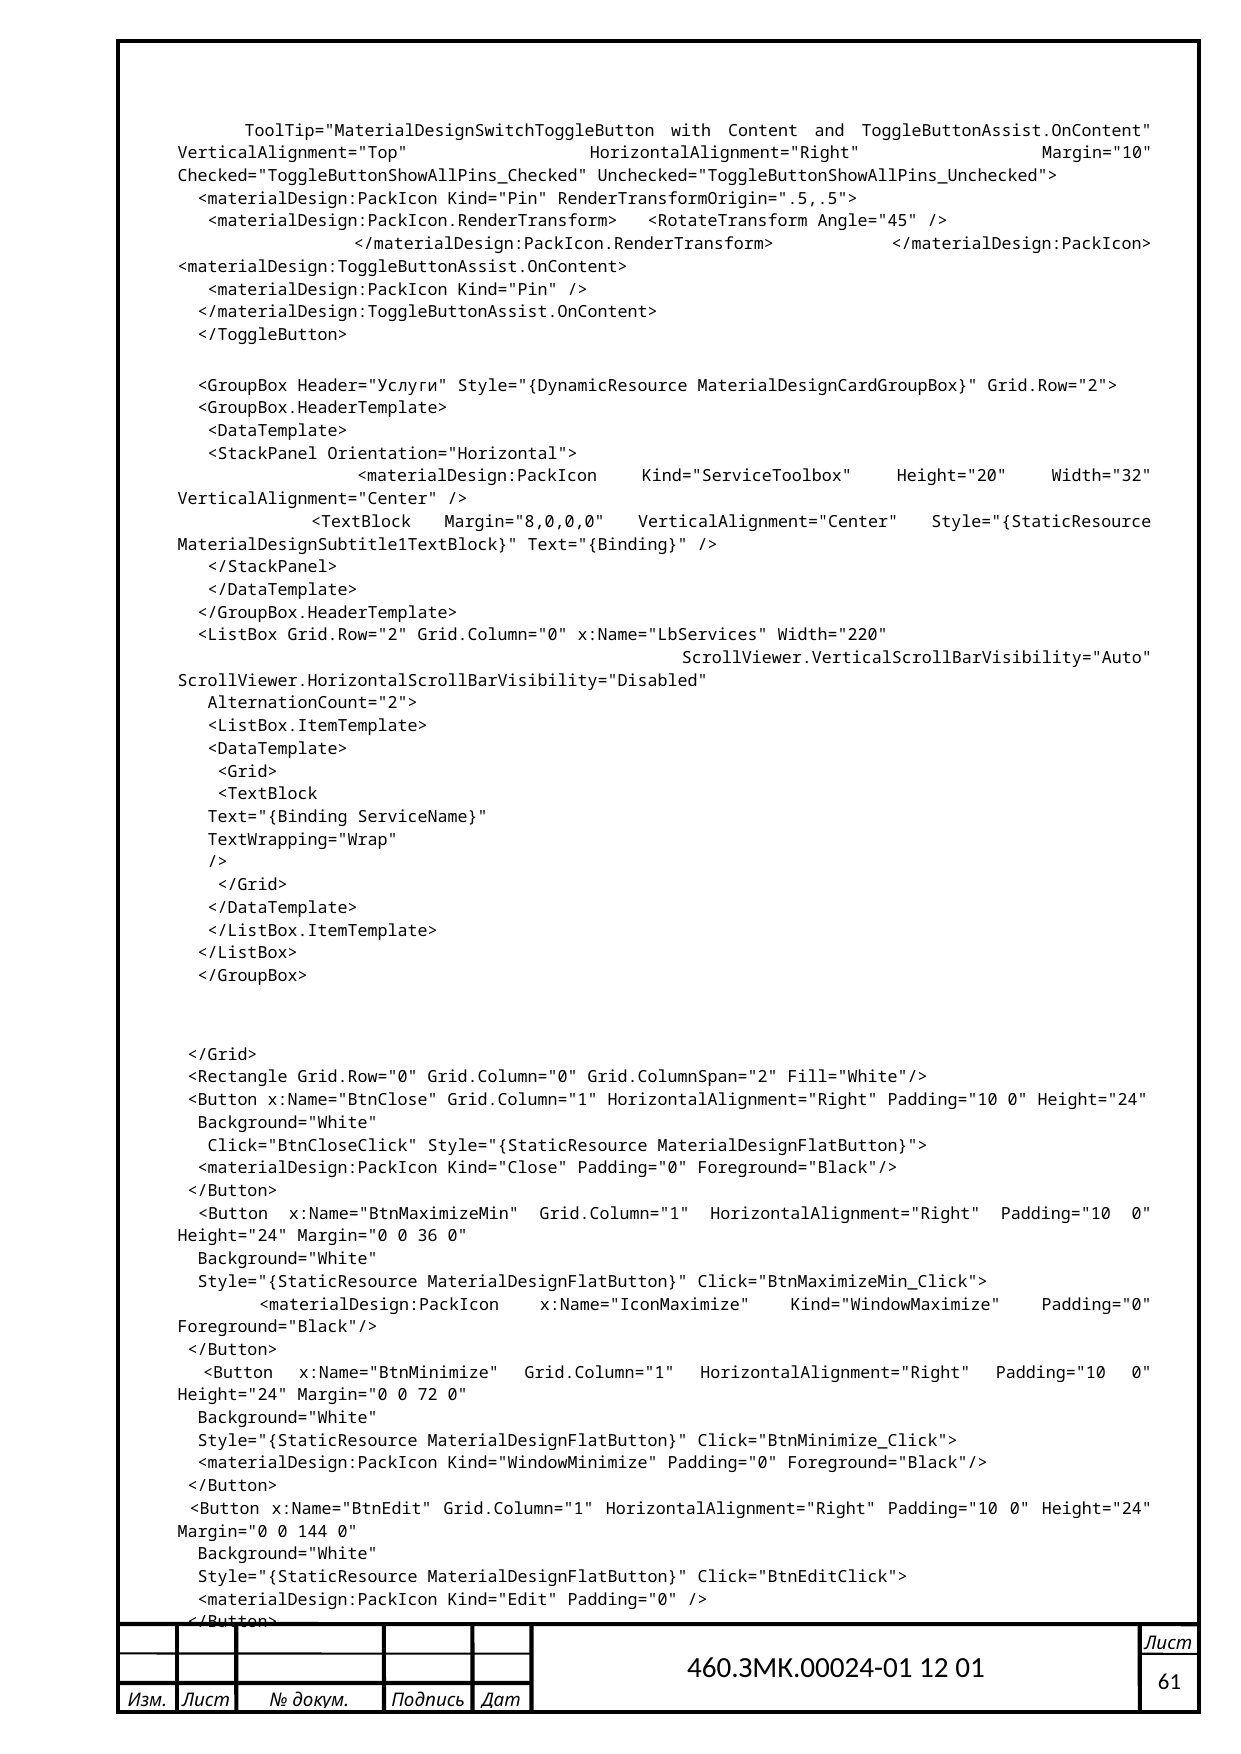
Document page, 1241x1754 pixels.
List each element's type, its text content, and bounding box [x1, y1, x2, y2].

text </ListBox> [177, 941, 1152, 964]
text <materialDesign:PackIcon Kind="WindowMinimize" Padding="0" Foreground="Black"/> [177, 1451, 1152, 1474]
text </Button> [177, 1610, 1152, 1633]
text </GroupBox> [177, 964, 1152, 986]
text </ListBox.ItemTemplate> [177, 918, 1152, 941]
text <materialDesign:PackIcon Kind="Pin" /> [177, 277, 1152, 300]
text <materialDesign:PackIcon Kind="Edit" Padding="0" /> [177, 1587, 1152, 1610]
text </DataTemplate> [177, 896, 1152, 918]
text AlternationCount="2"> [177, 691, 1152, 714]
text </materialDesign:PackIcon.RenderTransform> </materialDesign:PackIcon> <materialDesign:ToggleButtonAssist.OnContent> [177, 232, 1152, 277]
text </DataTemplate> [177, 578, 1152, 600]
text <materialDesign:PackIcon.RenderTransform> <RotateTransform Angle="45" /> [177, 209, 1152, 232]
text /> [177, 850, 1152, 873]
text </Button> [177, 1179, 1152, 1201]
text Background="White" [177, 1247, 1152, 1269]
text Background="White" [177, 1406, 1152, 1428]
text <Button x:Name="BtnMinimize" Grid.Column="1" HorizontalAlignment="Right" Padding="10 0" Height="24" Margin="0 0 72 0" [177, 1360, 1152, 1406]
text <materialDesign:PackIcon Kind="Close" Padding="0" Foreground="Black"/> [177, 1156, 1152, 1179]
text ToolTip="MaterialDesignSwitchToggleButton with Content and ToggleButtonAssist.OnContent" VerticalAlignment="Top" HorizontalAlignment="Right" Margin="10" Checked="ToggleButtonShowAllPins_Checked" Unchecked="ToggleButtonShowAllPins_Unchecked"> [177, 118, 1152, 186]
text </materialDesign:ToggleButtonAssist.OnContent> [177, 300, 1152, 322]
text Background="White" [177, 1542, 1152, 1565]
text ScrollViewer.VerticalScrollBarVisibility="Auto" ScrollViewer.HorizontalScrollBarVisibility="Disabled" [177, 646, 1152, 691]
text </Grid> [177, 1042, 1152, 1065]
text <DataTemplate> [177, 419, 1152, 441]
text <Button x:Name="BtnMaximizeMin" Grid.Column="1" HorizontalAlignment="Right" Padding="10 0" Height="24" Margin="0 0 36 0" [177, 1201, 1152, 1247]
text <Button x:Name="BtnEdit" Grid.Column="1" HorizontalAlignment="Right" Padding="10 0" Height="24" Margin="0 0 144 0" [177, 1497, 1152, 1542]
text <materialDesign:PackIcon Kind="Pin" RenderTransformOrigin=".5,.5"> [177, 186, 1152, 209]
text <materialDesign:PackIcon x:Name="IconMaximize" Kind="WindowMaximize" Padding="0" Foreground="Black"/> [177, 1292, 1152, 1338]
text <materialDesign:PackIcon Kind="ServiceToolbox" Height="20" Width="32" VerticalAlignment="Center" /> [177, 464, 1152, 509]
text <TextBlock [177, 782, 1152, 805]
text <Grid> [177, 759, 1152, 782]
text <GroupBox Header="Услуги" Style="{DynamicResource MaterialDesignCardGroupBox}" Grid.Row="2"> [177, 373, 1152, 396]
text </StackPanel> [177, 555, 1152, 578]
text <DataTemplate> [177, 737, 1152, 759]
text <Rectangle Grid.Row="0" Grid.Column="0" Grid.ColumnSpan="2" Fill="White"/> [177, 1065, 1152, 1088]
text </Button> [177, 1474, 1152, 1497]
text </Grid> [177, 873, 1152, 896]
text </ToggleButton> [177, 322, 1152, 345]
text Style="{StaticResource MaterialDesignFlatButton}" Click="BtnMaximizeMin_Click"> [177, 1269, 1152, 1292]
text Text="{Binding ServiceName}" [177, 805, 1152, 827]
text <ListBox.ItemTemplate> [177, 714, 1152, 737]
text Click="BtnCloseClick" Style="{StaticResource MaterialDesignFlatButton}"> [177, 1133, 1152, 1156]
text <ListBox Grid.Row="2" Grid.Column="0" x:Name="LbServices" Width="220" [177, 623, 1152, 646]
text <StackPanel Orientation="Horizontal"> [177, 441, 1152, 464]
text <TextBlock Margin="8,0,0,0" VerticalAlignment="Center" Style="{StaticResource MaterialDesignSubtitle1TextBlock}" Text="{Binding}" /> [177, 509, 1152, 555]
text Style="{StaticResource MaterialDesignFlatButton}" Click="BtnEditClick"> [177, 1565, 1152, 1587]
text Background="White" [177, 1111, 1152, 1133]
text TextWrapping="Wrap" [177, 827, 1152, 850]
text <GroupBox.HeaderTemplate> [177, 396, 1152, 419]
text </Button> [177, 1338, 1152, 1360]
text </GroupBox.HeaderTemplate> [177, 600, 1152, 623]
text <Button x:Name="BtnClose" Grid.Column="1" HorizontalAlignment="Right" Padding="10 0" Height="24" [177, 1088, 1152, 1111]
text Style="{StaticResource MaterialDesignFlatButton}" Click="BtnMinimize_Click"> [177, 1428, 1152, 1451]
